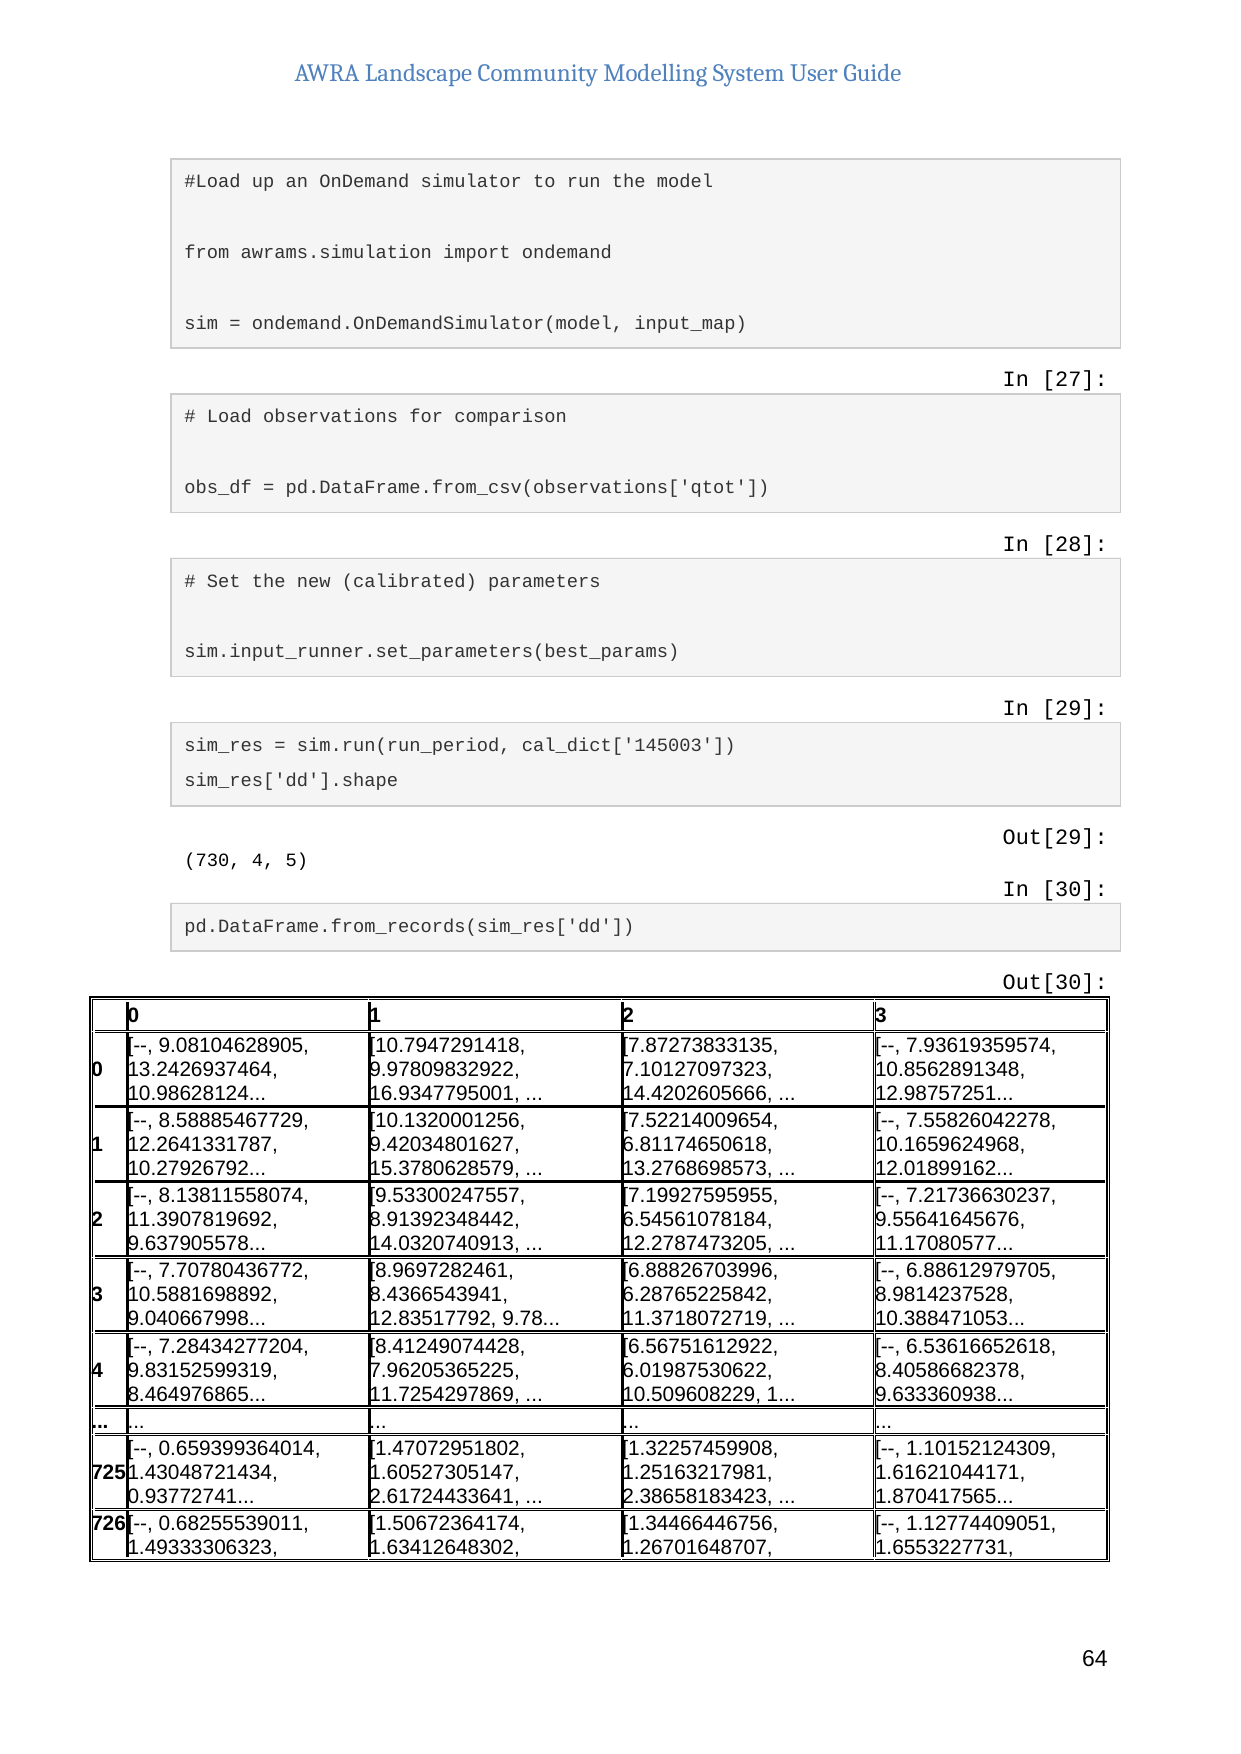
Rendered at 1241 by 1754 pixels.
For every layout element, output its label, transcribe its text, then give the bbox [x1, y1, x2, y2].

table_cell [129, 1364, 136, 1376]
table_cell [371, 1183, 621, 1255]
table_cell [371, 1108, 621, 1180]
text In [28]: [184, 527, 1107, 557]
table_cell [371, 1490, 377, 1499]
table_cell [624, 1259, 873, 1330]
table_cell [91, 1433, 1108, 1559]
text pd.DataFrame.from_records(sim_res['dd']) [172, 904, 1120, 950]
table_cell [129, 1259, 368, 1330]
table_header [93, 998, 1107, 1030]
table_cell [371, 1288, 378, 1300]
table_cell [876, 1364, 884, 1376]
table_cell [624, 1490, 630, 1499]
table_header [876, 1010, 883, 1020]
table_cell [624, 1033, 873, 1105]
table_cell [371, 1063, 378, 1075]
text Out[29]: [184, 821, 1107, 851]
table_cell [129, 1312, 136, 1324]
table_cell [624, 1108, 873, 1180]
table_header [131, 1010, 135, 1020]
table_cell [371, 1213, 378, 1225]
text sim_res['dd'].shape [172, 757, 1120, 805]
text Out[30]: [89, 966, 1107, 996]
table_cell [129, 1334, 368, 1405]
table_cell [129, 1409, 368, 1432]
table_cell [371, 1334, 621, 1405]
text sim = ondemand.OnDemandSimulator(model, input_map) [172, 299, 1120, 347]
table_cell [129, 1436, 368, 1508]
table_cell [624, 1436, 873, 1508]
text obs_df = pd.DataFrame.from_csv(observations['qtot']) [172, 464, 1120, 512]
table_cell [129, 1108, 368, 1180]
text # Set the new (calibrated) parameters [172, 559, 1120, 593]
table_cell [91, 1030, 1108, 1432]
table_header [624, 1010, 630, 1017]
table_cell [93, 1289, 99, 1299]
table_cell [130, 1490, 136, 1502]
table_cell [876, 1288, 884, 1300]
text # Load observations for comparison [172, 395, 1120, 428]
text (730, 4, 5) [184, 851, 1107, 872]
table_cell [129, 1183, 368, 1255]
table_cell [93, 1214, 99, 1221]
text from awrams.simulation import ondemand [172, 229, 1120, 264]
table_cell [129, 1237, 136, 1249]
text sim.input_runner.set_parameters(best_params) [172, 628, 1120, 676]
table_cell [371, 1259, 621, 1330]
text In [27]: [184, 363, 1107, 393]
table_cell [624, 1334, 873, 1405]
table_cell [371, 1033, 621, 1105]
text sim_res = sim.run(run_period, cal_dict['145003']) [172, 723, 1120, 757]
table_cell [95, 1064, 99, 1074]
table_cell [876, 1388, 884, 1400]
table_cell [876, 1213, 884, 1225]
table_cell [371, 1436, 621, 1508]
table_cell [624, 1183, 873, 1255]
text In [29]: [184, 692, 1107, 722]
text #Load up an OnDemand simulator to run the model [172, 160, 1120, 193]
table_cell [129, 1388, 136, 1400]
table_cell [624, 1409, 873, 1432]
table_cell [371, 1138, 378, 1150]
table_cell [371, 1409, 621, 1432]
text In [30]: [184, 872, 1107, 902]
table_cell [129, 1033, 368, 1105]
